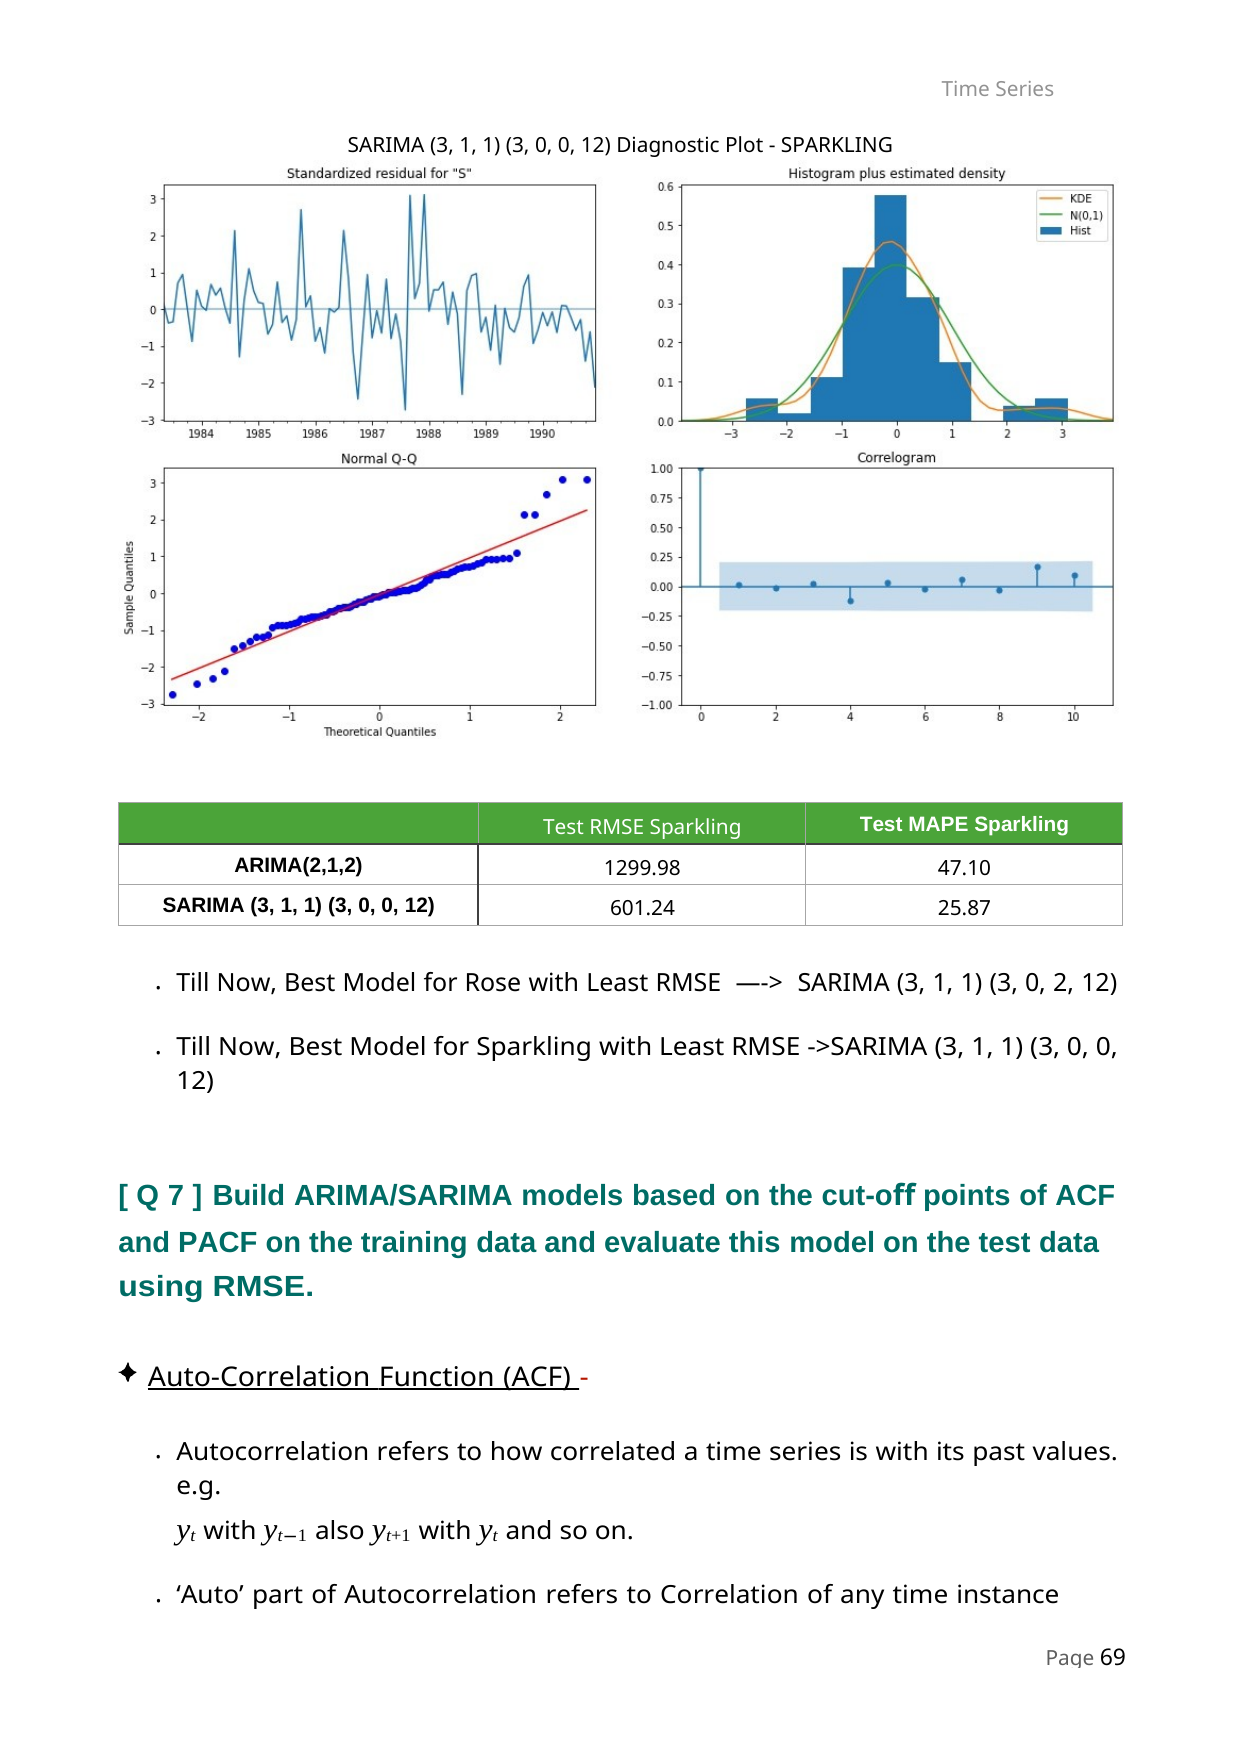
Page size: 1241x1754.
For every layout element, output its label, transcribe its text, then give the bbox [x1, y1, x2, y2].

table_cell 1299.98 [479, 845, 805, 884]
table_cell ARIMA(2,1,2) [119, 845, 477, 884]
table_cell 25.87 [806, 885, 1122, 924]
table_cell SARIMA (3, 1, 1) (3, 0, 0, 12) [119, 885, 477, 924]
table_cell 47.10 [806, 845, 1122, 884]
picture [118, 1362, 137, 1382]
table_header [119, 803, 478, 843]
list Till Now, Best Model for Rose with Least RMSE —-> SARIMA (3, 1, 1) (3, 0, 2, 12) [155, 964, 1134, 998]
picture [118, 160, 1119, 739]
text SARIMA (3, 1, 1) (3, 0, 0, 12) Diagnostic Plot - SPARKLING [106, 130, 1134, 158]
table_header Test RMSE Sparkling [479, 803, 805, 843]
table_header Test MAPE Sparkling [806, 803, 1122, 843]
list Till Now, Best Model for Sparkling with Least RMSE ->SARIMA (3, 1, 1) (3, 0, 0, 12) [155, 1029, 1134, 1097]
list Autocorrelation refers to how correlated a time series is with its past values. e.g. [155, 1433, 1134, 1501]
table_cell 601.24 [479, 885, 805, 924]
text yt with yt−1 also yt+1 with yt and so on. [176, 1507, 1134, 1548]
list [156, 1576, 1090, 1610]
subtitle Auto-Correlation Function (ACF) - [148, 1357, 1134, 1394]
subtitle [ Q 7 ] Build ARIMA/SARIMA models based on the cut-off points of ACF and PACF on the training data and evaluate this model on the test data using RMSE. [118, 1174, 1134, 1303]
